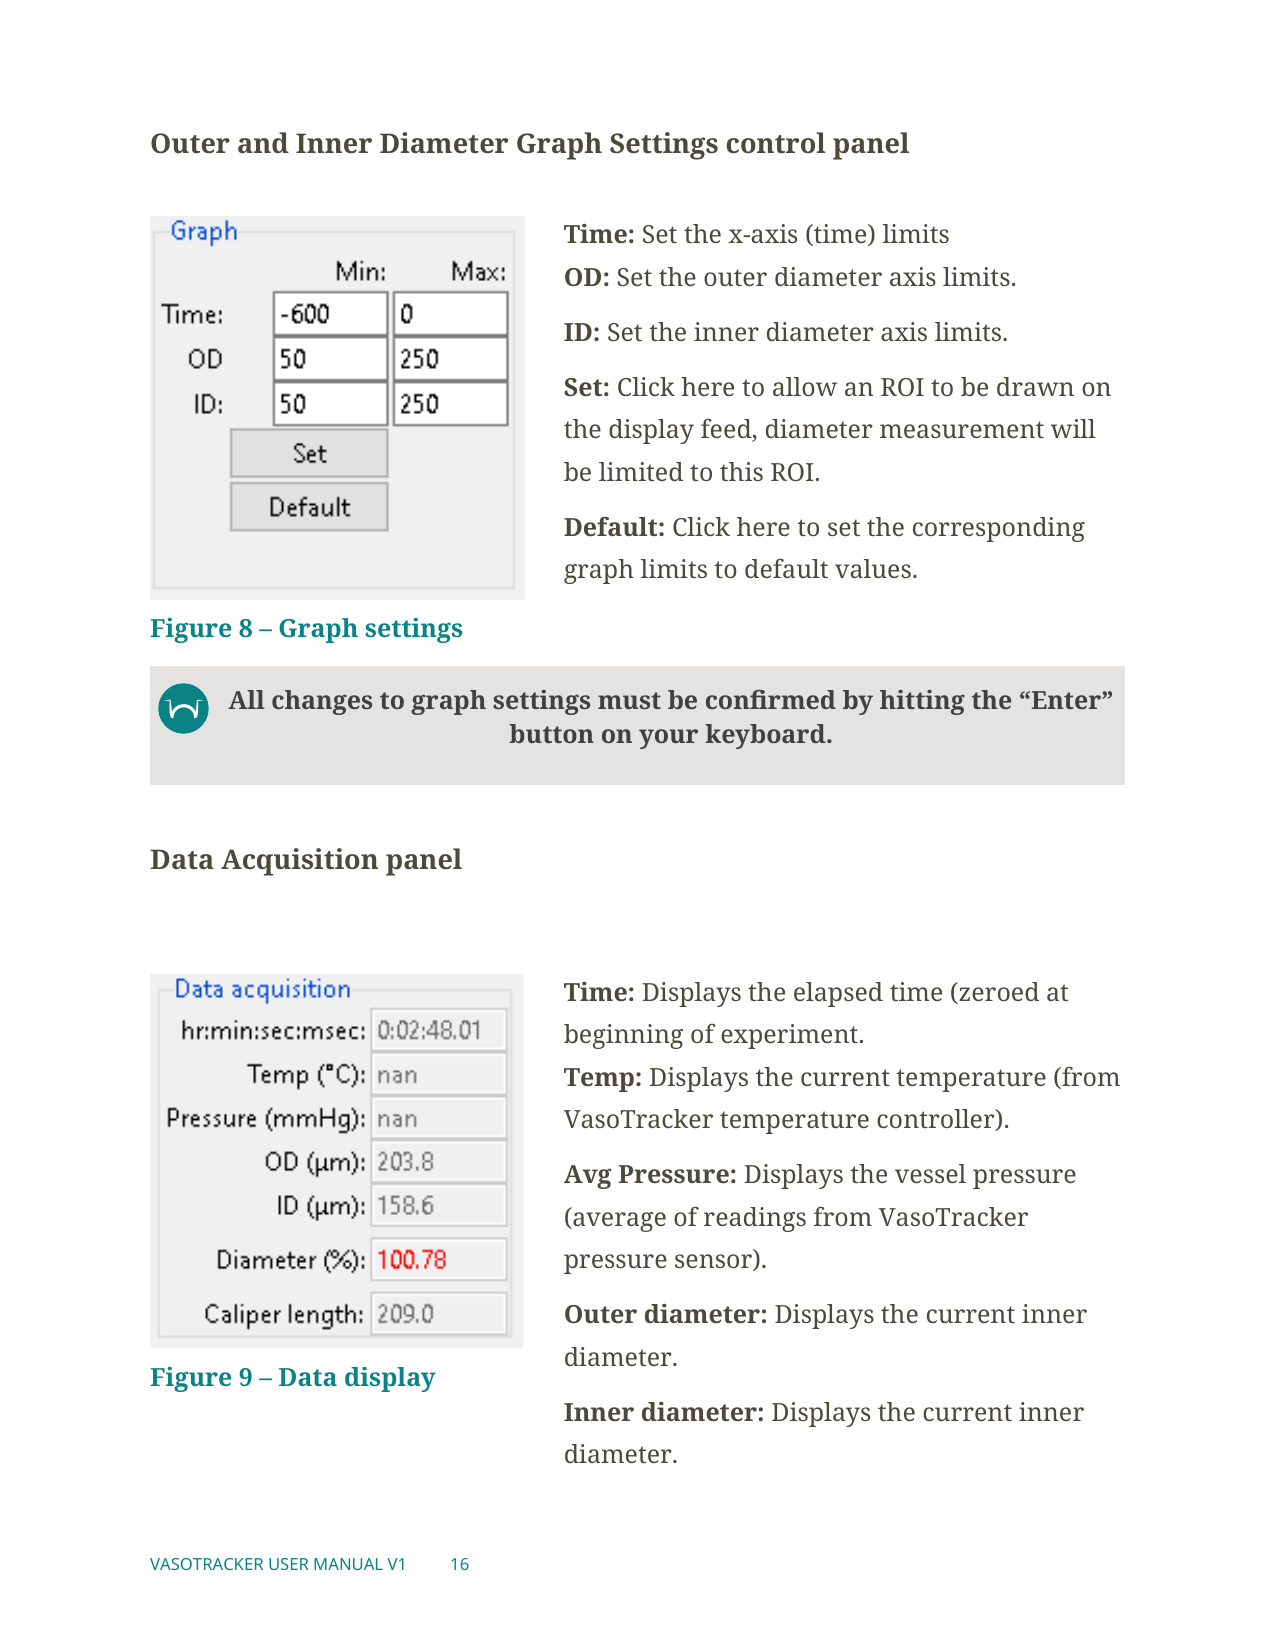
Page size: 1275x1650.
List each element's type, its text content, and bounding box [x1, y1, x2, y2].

subtitle Data Acquisition panel [150, 840, 1125, 877]
text ID: Set the inner diameter axis limits. [563, 314, 1125, 348]
text Default: Click here to set the corresponding graph limits to default values. [563, 509, 1125, 586]
picture [157, 682, 210, 735]
subtitle Outer and Inner Diameter Graph Settings control panel [150, 125, 1125, 162]
table_header [150, 666, 217, 785]
text Avg Pressure: Displays the vessel pressure (average of readings from VasoTracker pressure sensor). [563, 1157, 1125, 1276]
text Figure 9 – Data displayTime: Displays the elapsed time (zeroed at beginning of experiment. [150, 1359, 504, 1393]
table_header All changes to graph settings must be confirmed by hitting the “Enter” button on your keyboard. [217, 666, 1125, 785]
text Inner diameter: Displays the current inner diameter. [563, 1394, 1125, 1471]
text Temp: Displays the current temperature (from VasoTracker temperature controller). [563, 1059, 1125, 1136]
text Set: Click here to allow an ROI to be drawn on the display feed, diameter measurement will be limited to this ROI. [563, 369, 1125, 488]
text Figure 8 – Graph settingsTime: Set the x-axis (time) limits [150, 611, 504, 645]
text OD: Set the outer diameter axis limits. [563, 259, 1125, 293]
text Outer diameter: Displays the current inner diameter. [563, 1297, 1125, 1374]
picture [150, 216, 525, 603]
picture [150, 974, 524, 1351]
